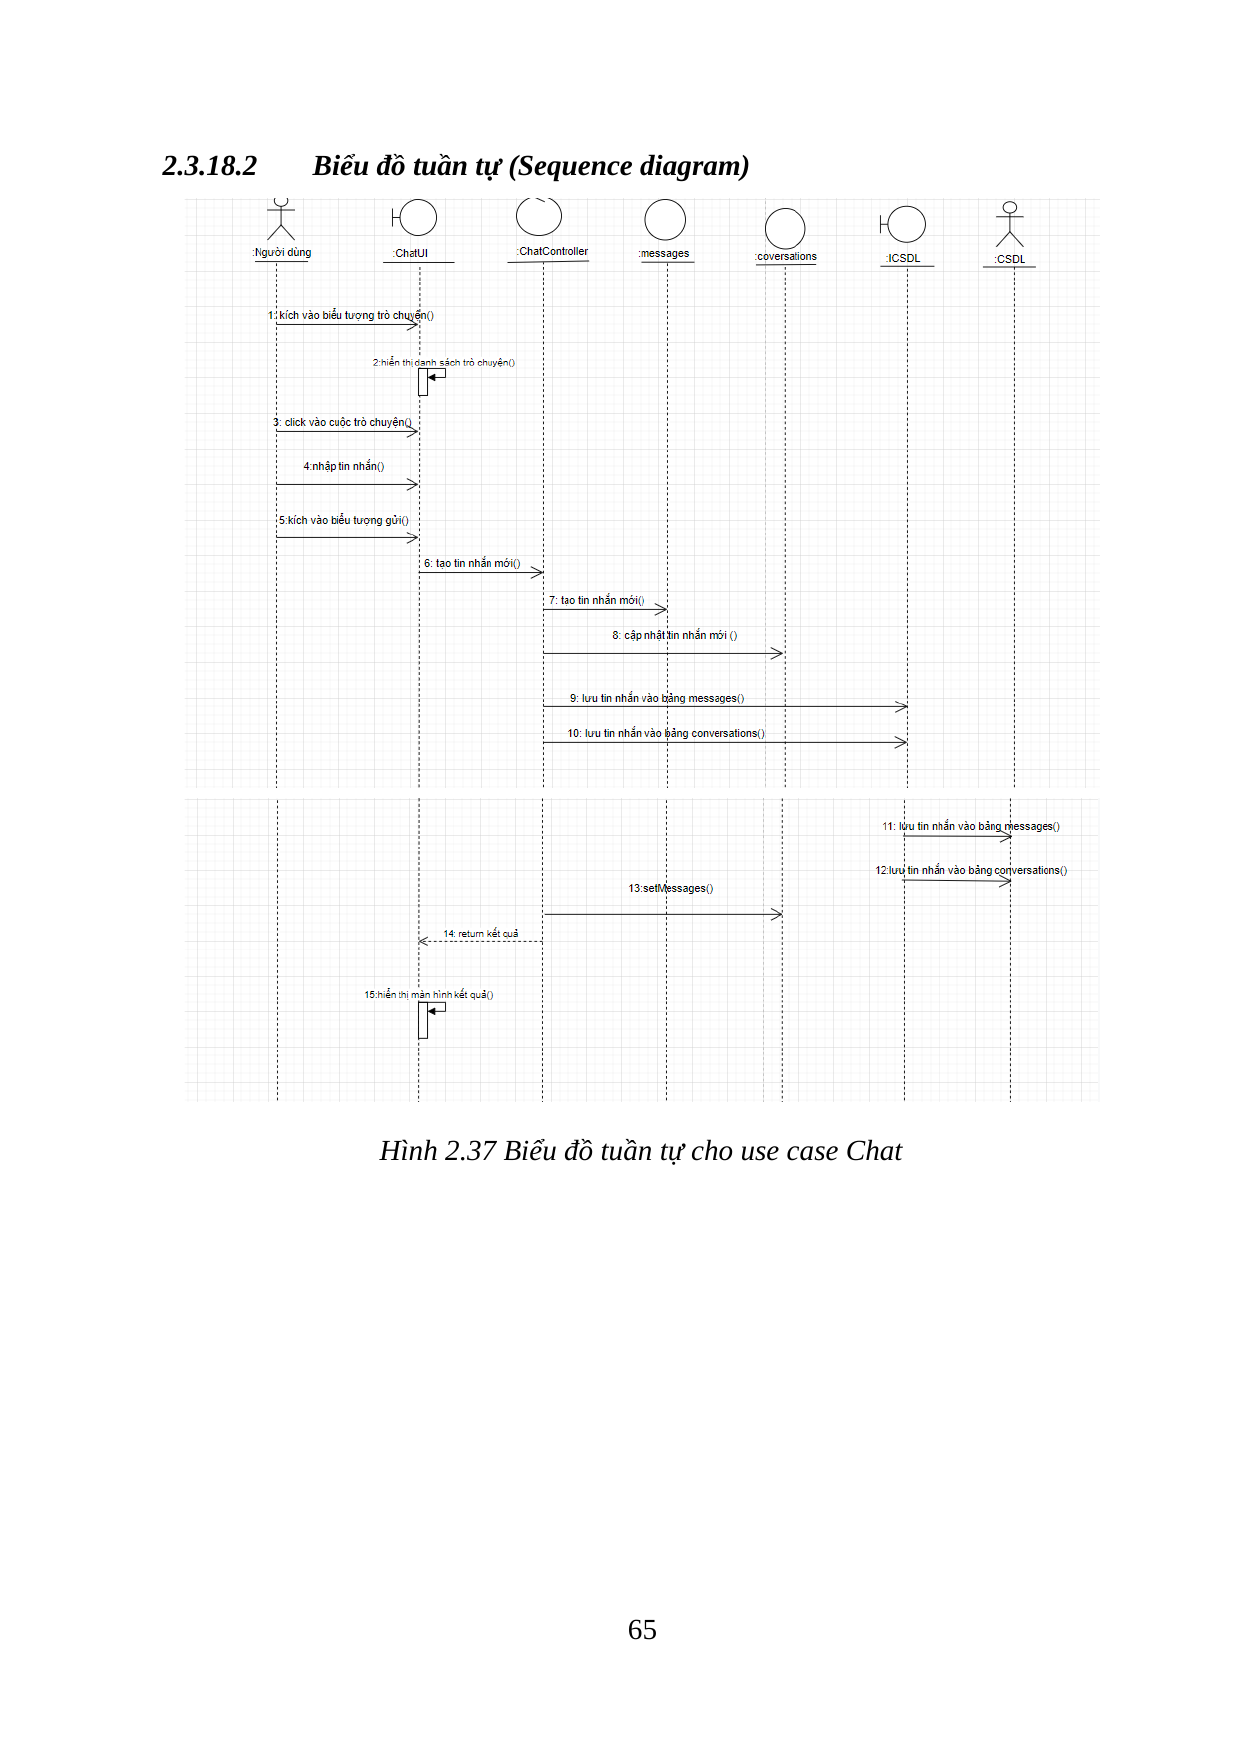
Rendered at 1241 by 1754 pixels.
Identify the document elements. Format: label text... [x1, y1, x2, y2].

picture [184, 798, 1100, 1102]
picture [184, 198, 1100, 788]
subtitle Biểu đồ tuần tự (Sequence diagram) [162, 148, 1122, 181]
